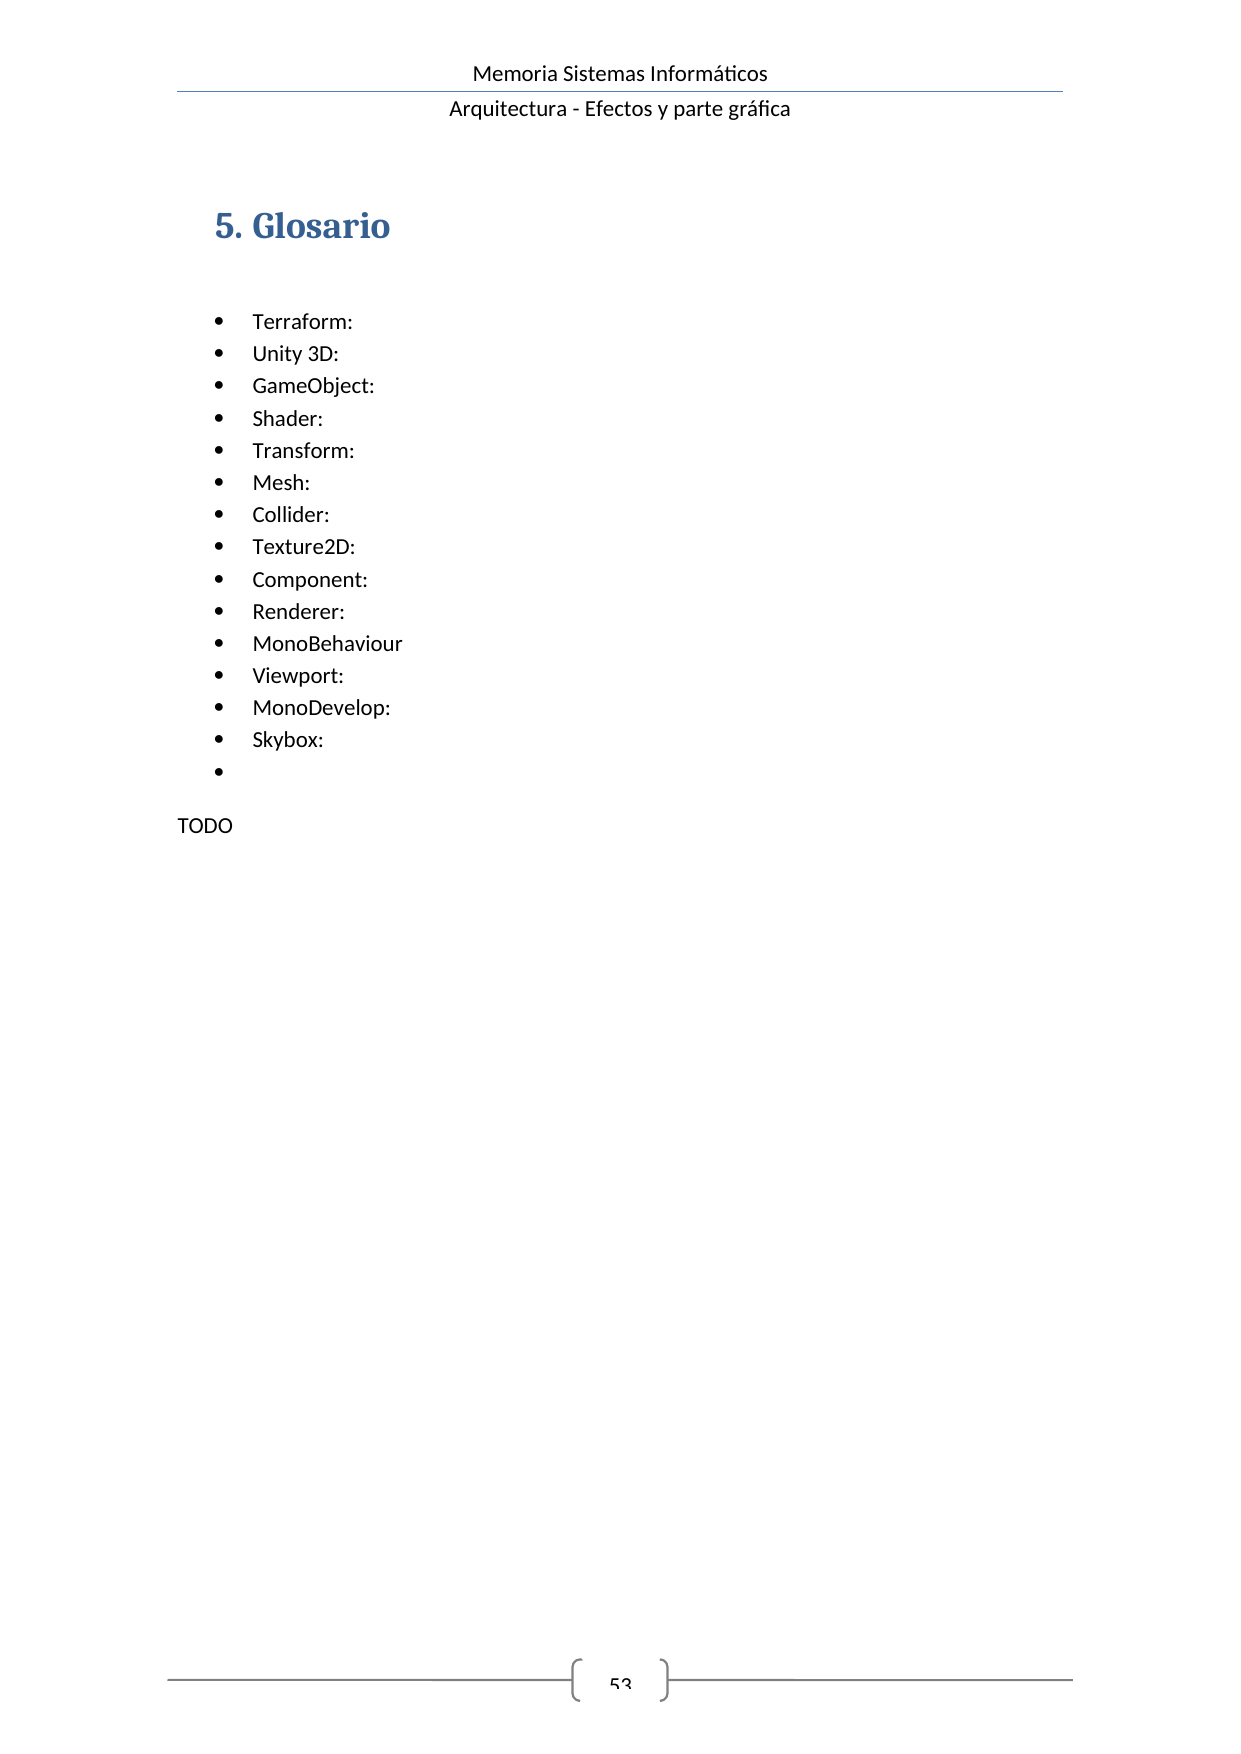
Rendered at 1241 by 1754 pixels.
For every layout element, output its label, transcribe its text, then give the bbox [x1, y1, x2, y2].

subtitle Glosario [215, 204, 1063, 248]
list Shader: [215, 404, 1063, 432]
list Viewport: [215, 661, 1063, 689]
list Terraform: [215, 307, 1063, 335]
list Collider: [215, 500, 1063, 528]
list Texture2D: [215, 532, 1063, 561]
list GameObject: [215, 372, 1063, 399]
list MonoDevelop: [215, 693, 1063, 721]
list MonoBehaviour [215, 629, 1063, 657]
list Transform: [215, 436, 1063, 464]
list Skybox: [215, 726, 1063, 754]
list Component: [215, 565, 1063, 593]
list Unity 3D: [215, 339, 1063, 367]
list Renderer: [215, 597, 1063, 625]
text TODO [177, 811, 1063, 839]
list Mesh: [215, 468, 1063, 496]
